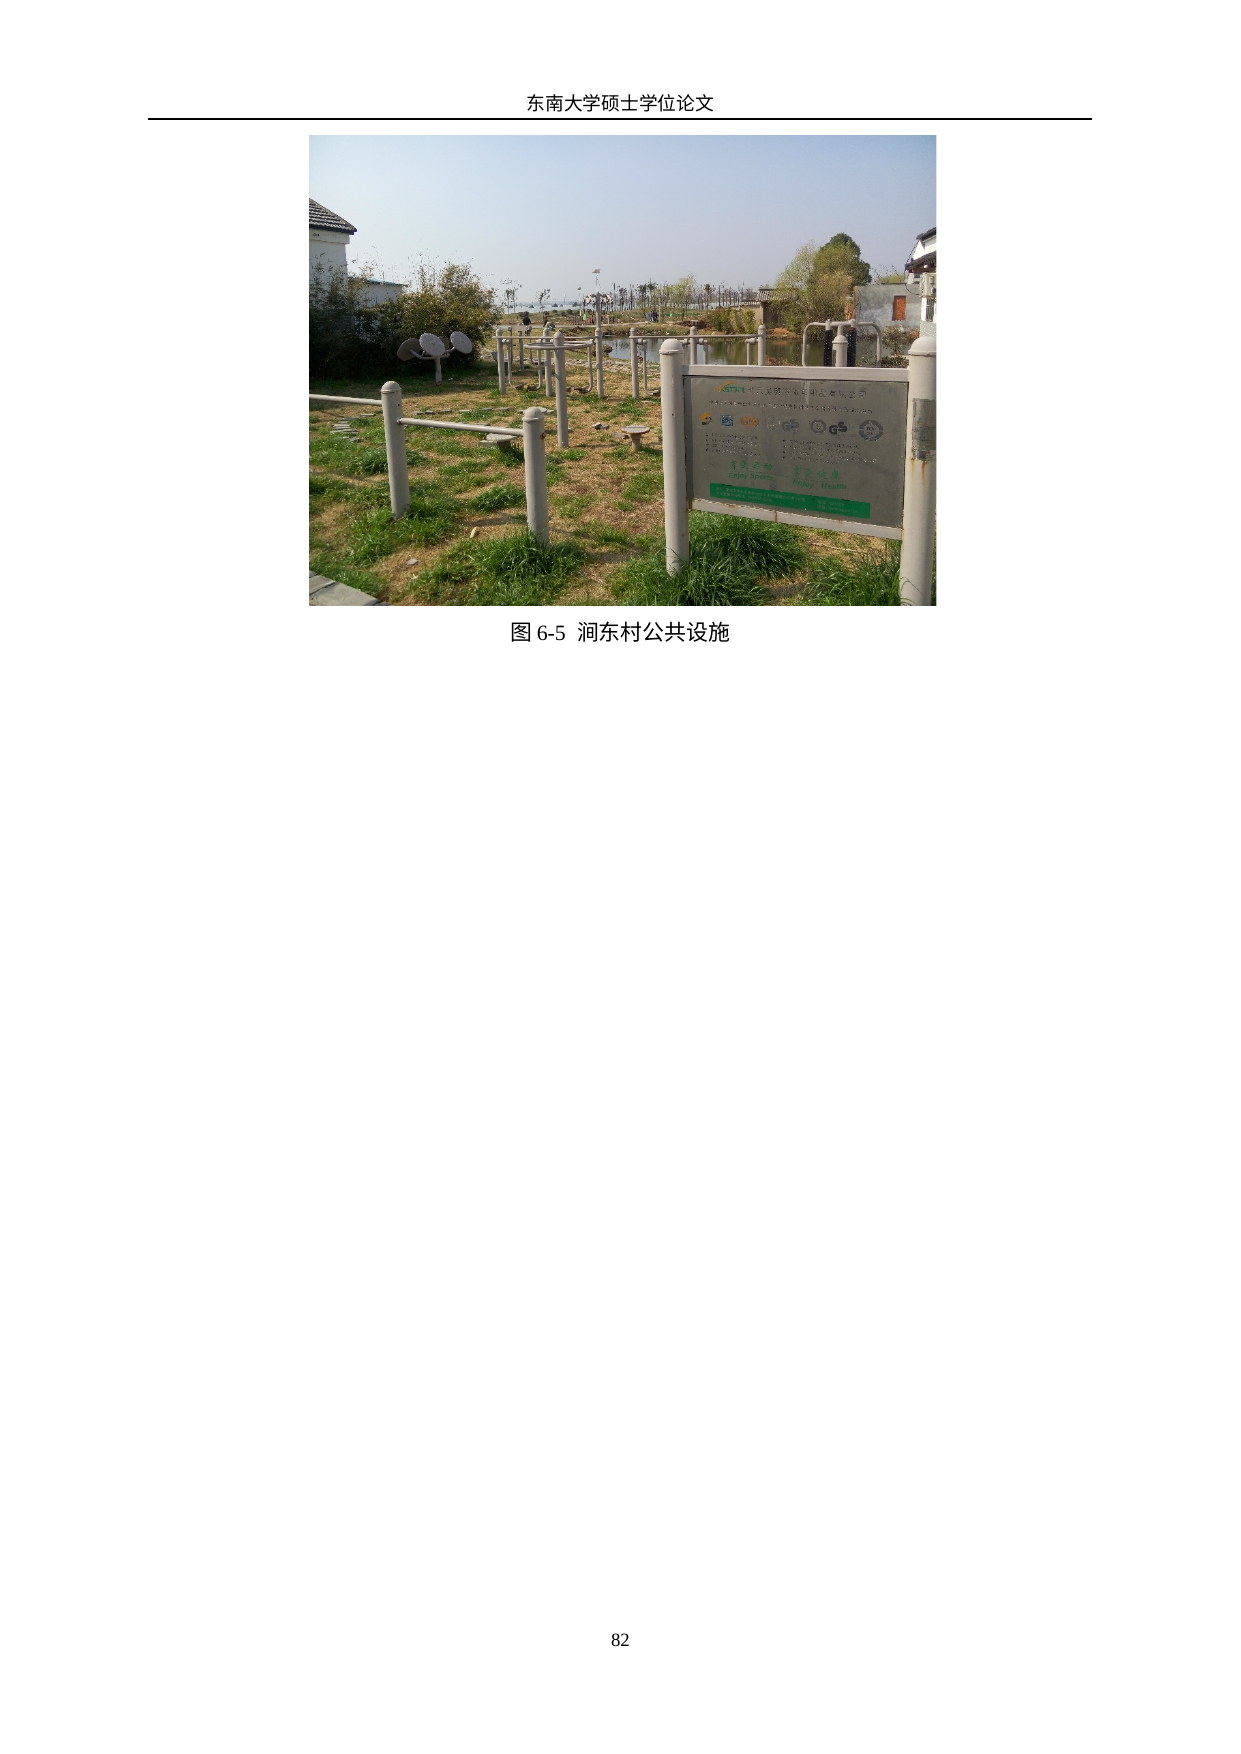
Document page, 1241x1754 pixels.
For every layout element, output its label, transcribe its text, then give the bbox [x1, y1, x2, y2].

picture [309, 135, 937, 606]
text 图6-5 涧东村公共设施 [148, 614, 1092, 647]
